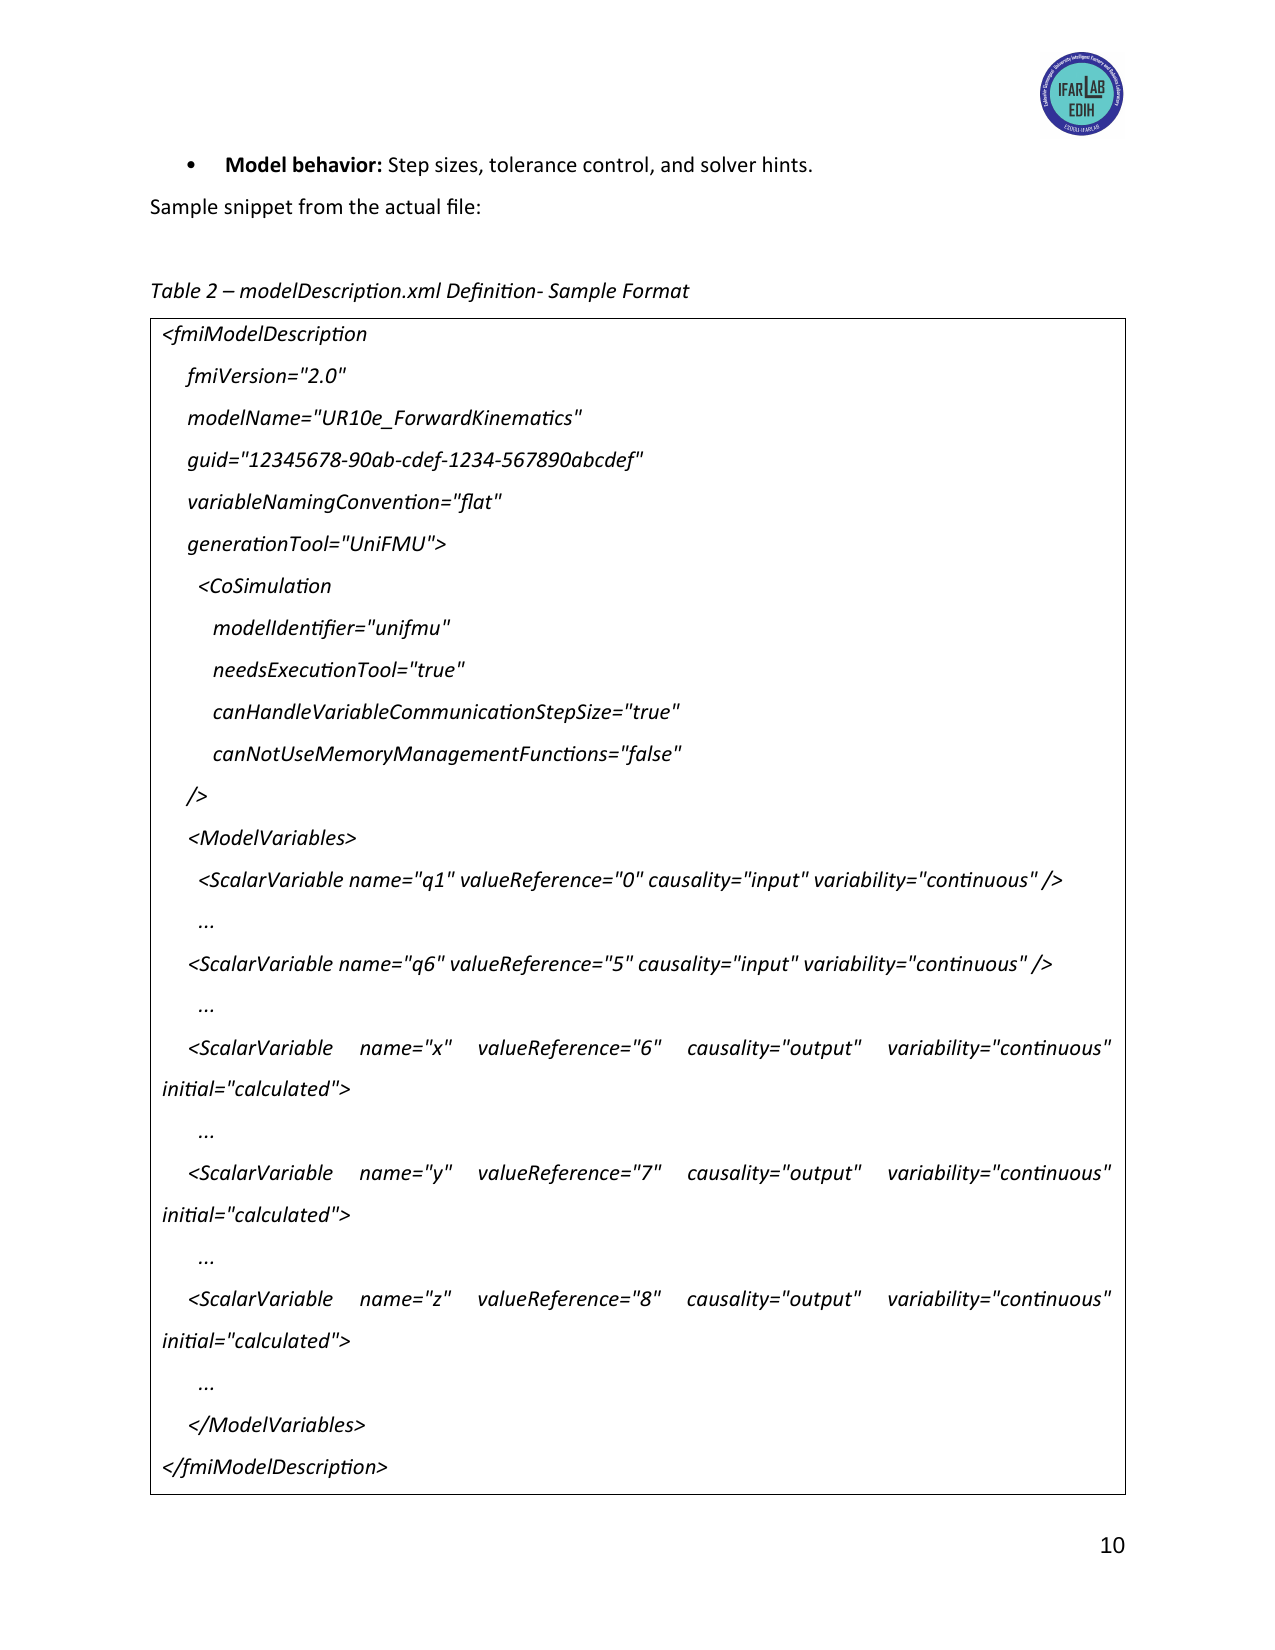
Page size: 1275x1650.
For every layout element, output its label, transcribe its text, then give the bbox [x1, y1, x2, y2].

text Table 2 – modelDescription.xml Definition- Sample Format [150, 276, 1125, 304]
list Model behavior: Step sizes, tolerance control, and solver hints. [187, 150, 1125, 178]
text Sample snippet from the actual file: [150, 192, 1125, 220]
table_header <fmiModelDescription fmiVersion="2.0" modelName="UR10e_ForwardKinematics" guid="12345678-90ab-cdef-1234-567890abcdef" variableNamingConvention="flat" generationTool="UniFMU"> <CoSimulation modelIdentifier="unifmu" needsExecutionTool="true" canHandleVariableCommunicationStepSize="true" canNotUseMemoryManagementFunctions="false" /> <ModelVariables> <ScalarVariable name="q1" valueReference="0" causality="input" variability="continuous" /> ... <ScalarVariable name="q6" valueReference="5" causality="input" variability="continuous" /> ... <ScalarVariable name="x" valueReference="6" causality="output" variability="continuous" initial="calculated"> ... <ScalarVariable name="y" valueReference="7" causality="output" variability="continuous" initial="calculated"> ... <ScalarVariable name="z" valueReference="8" causality="output" variability="continuous" initial="calculated"> ... </ModelVariables> </fmiModelDescription> [151, 319, 1125, 1493]
picture [1040, 52, 1125, 139]
